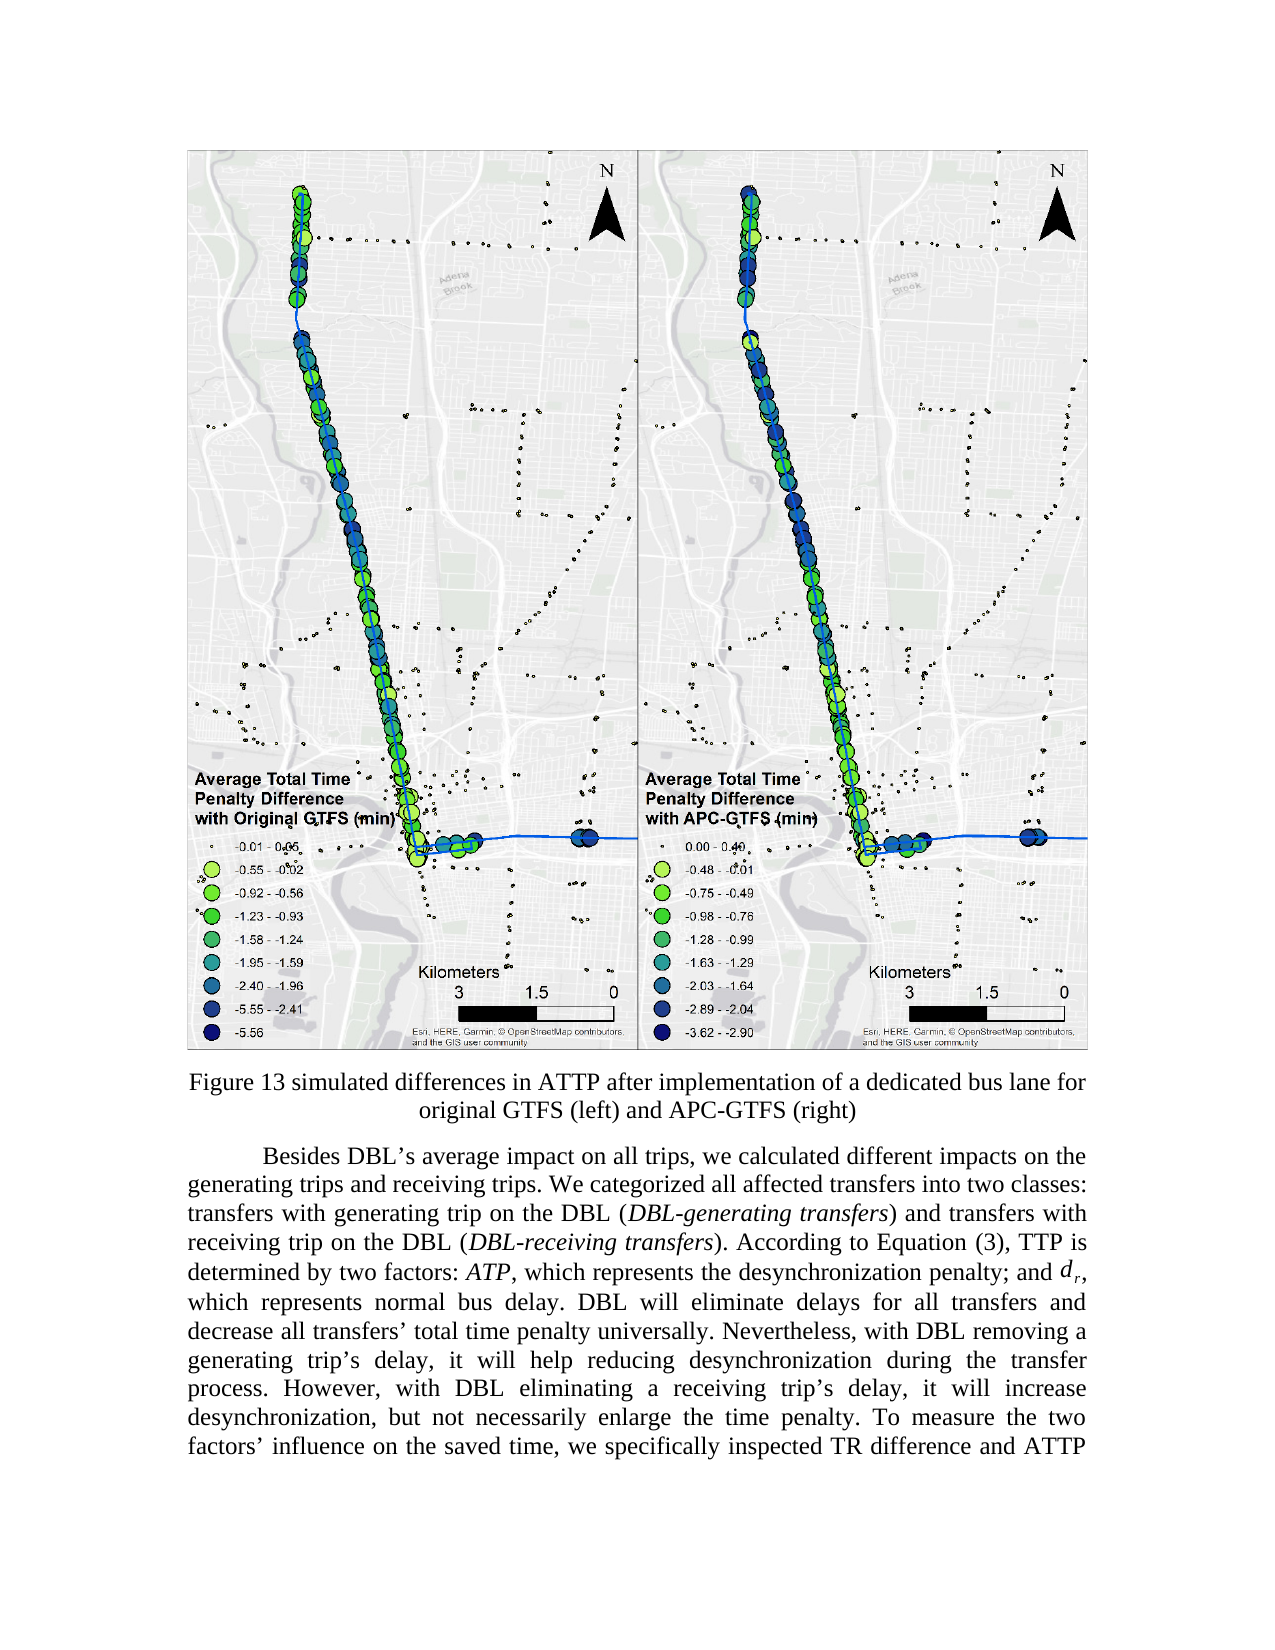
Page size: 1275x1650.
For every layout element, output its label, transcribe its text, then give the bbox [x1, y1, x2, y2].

picture [187, 150, 1088, 1050]
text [187, 1141, 1087, 1460]
